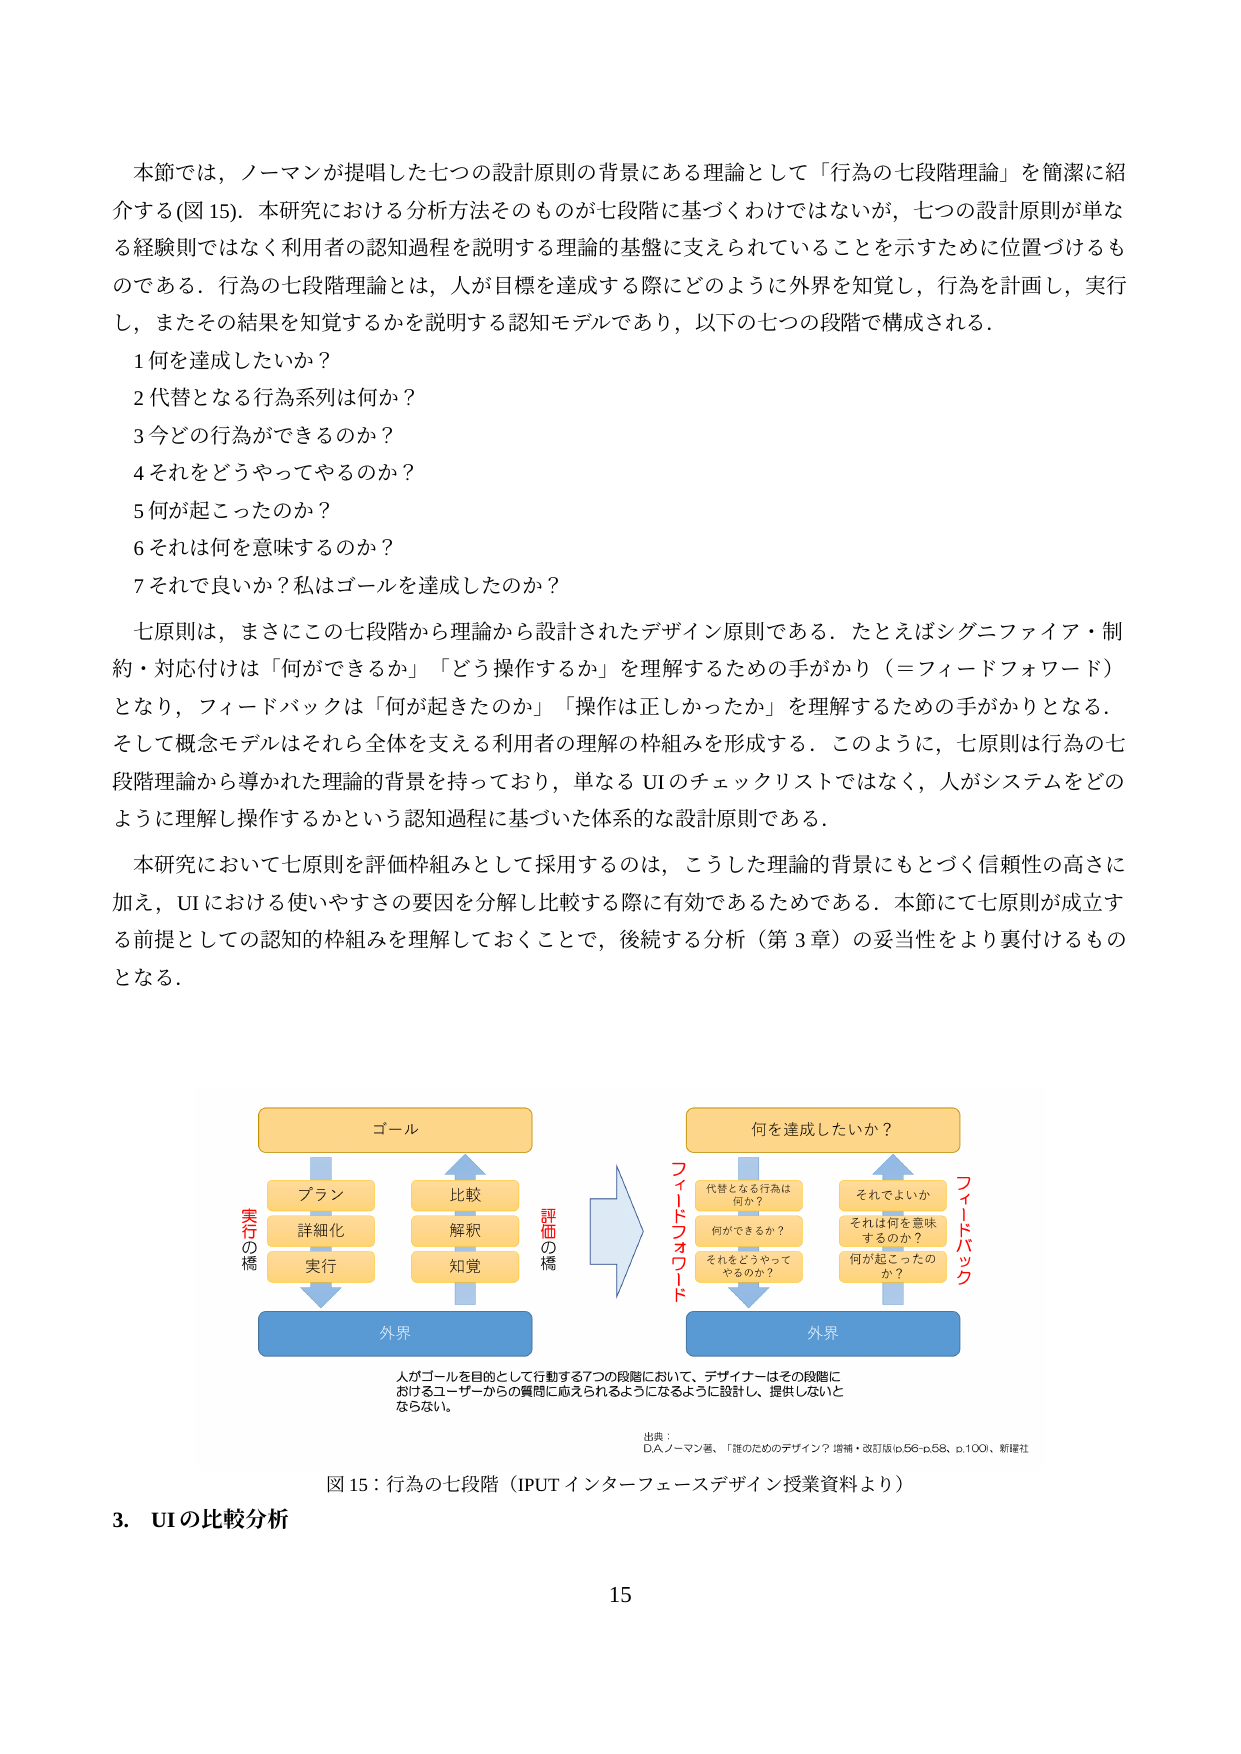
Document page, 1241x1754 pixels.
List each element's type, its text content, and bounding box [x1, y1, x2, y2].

text 本研究において七原則を評価枠組みとして採用するのは，こうした理論的背景にもとづく信頼性の高さに加え，UIにおける使いやすさの要因を分解し比較する際に有効であるためである．本節にて七原則が成立する前提としての認知的枠組みを理解しておくことで，後続する分析（第3章）の妥当性をより裏付けるものとなる． [112, 845, 1128, 1032]
text 七原則は，まさにこの七段階から理論から設計されたデザイン原則である．たとえばシグニファイア・制約・対応付けは「何ができるか」「どう操作するか」を理解するための手がかり（＝フィードフォワード）となり，フィードバックは「何が起きたのか」「操作は正しかったか」を理解するための手がかりとなる．そして概念モデルはそれら全体を支える利用者の理解の枠組みを形成する．このように，七原則は行為の七段階理論から導かれた理論的背景を持っており，単なるUIのチェックリストではなく，人がシステムをどのように理解し操作するかという認知過程に基づいた体系的な設計原則である． [112, 611, 1128, 836]
text 本節では，ノーマンが提唱した七つの設計原則の背景にある理論として「行為の七段階理論」を簡潔に紹介する(図15)．本研究における分析方法そのものが七段階に基づくわけではないが，七つの設計原則が単なる経験則ではなく利用者の認知過程を説明する理論的基盤に支えられていることを示すために位置づけるものである．行為の七段階理論とは，人が目標を達成する際にどのように外界を知覚し，行為を計画し，実行し，またその結果を知覚するかを説明する認知モデルであり，以下の七つの段階で構成される． 1何を達成したいか？ 2 代替となる行為系列は何か？ 3今どの行為ができるのか？ 4それをどうやってやるのか？ 5何が起こったのか？ 6それは何を意味するのか？ 7それで良いか？私はゴールを達成したのか？ [112, 153, 1128, 603]
picture [193, 1087, 1047, 1470]
